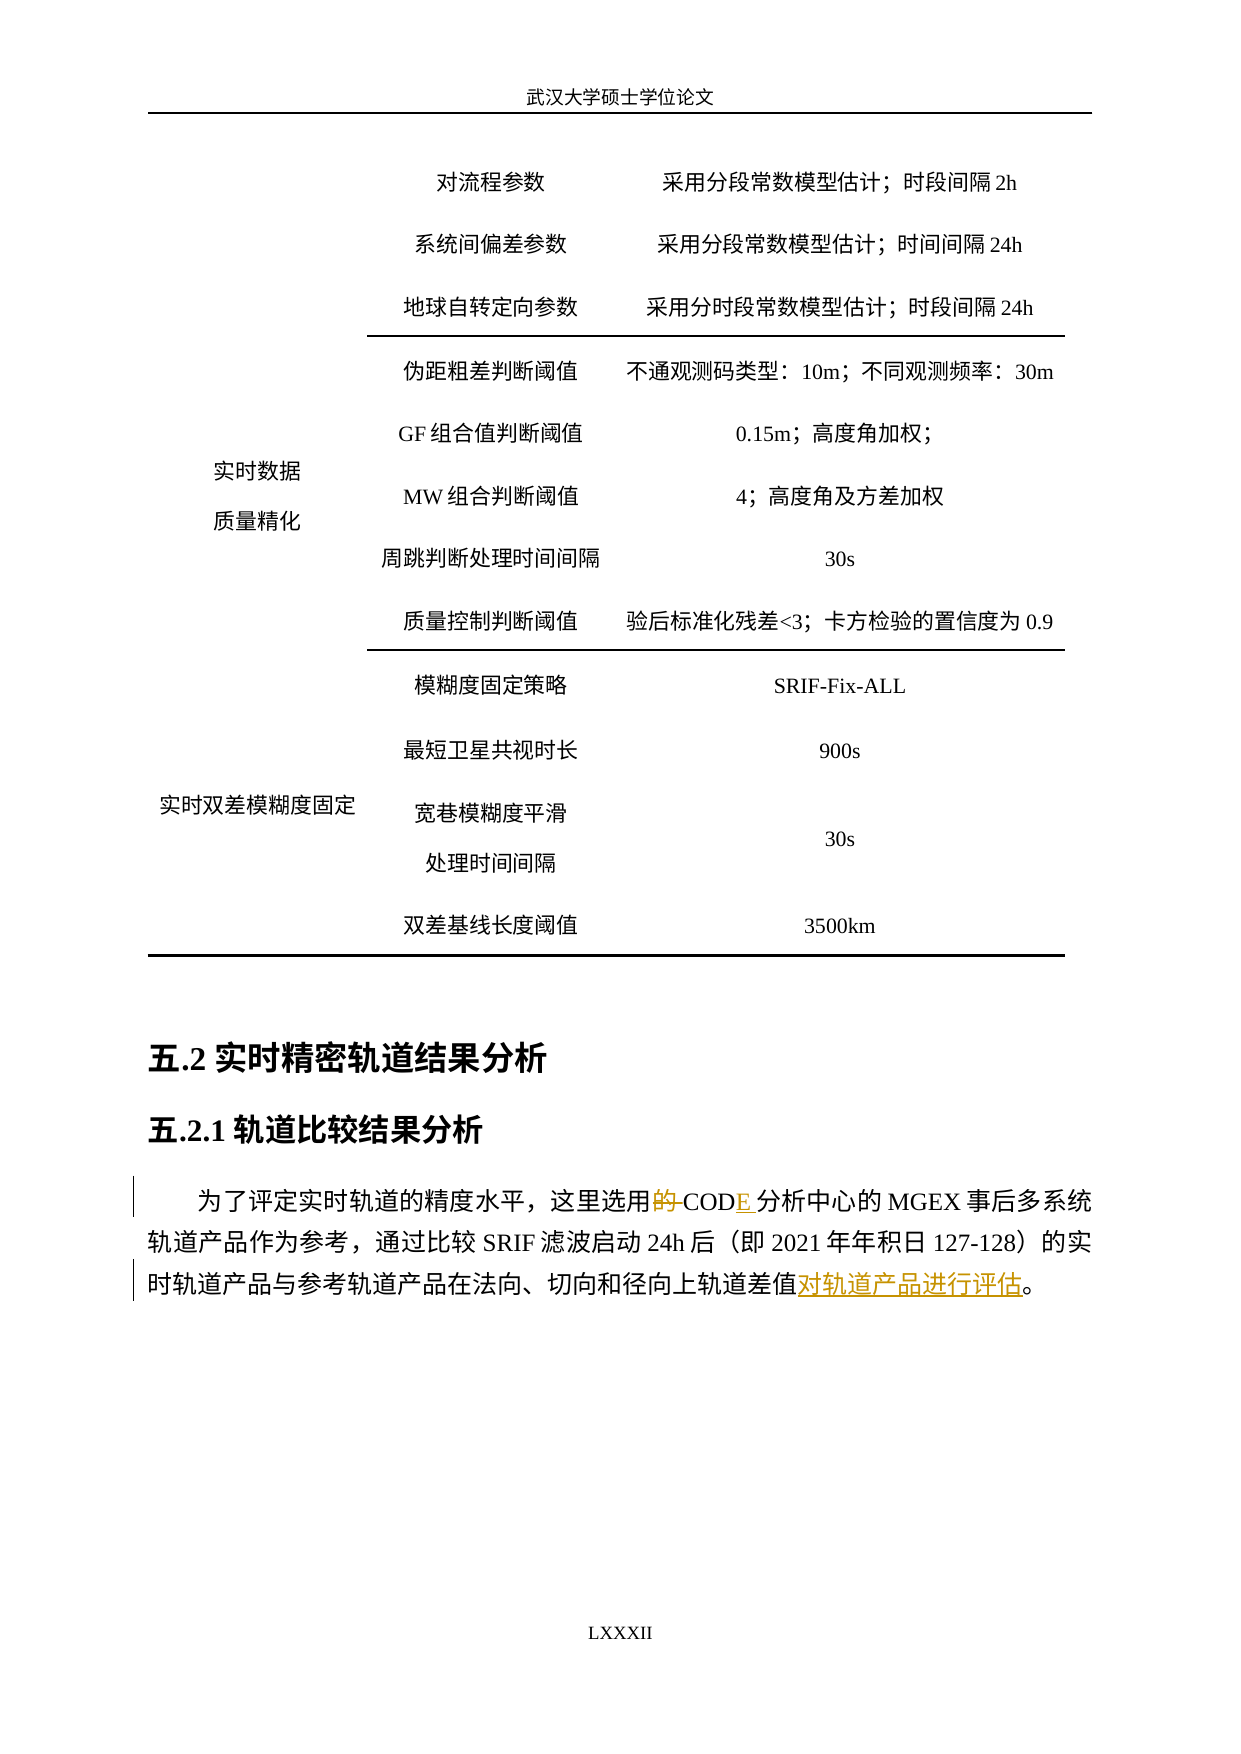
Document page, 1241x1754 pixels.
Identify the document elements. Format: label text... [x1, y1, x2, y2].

text 为了评定实时轨道的精度水平，这里选用COD分析中心的MGEX事后多系统轨道产品作为参考，通过比较SRIF滤波启动24h后（即2021年年积日127-128）的实时轨道产品与参考轨道产品在法向、切向和径向上轨道差值。 [148, 1176, 1092, 1301]
table_cell 宽巷模糊度平滑 处理时间间隔 [367, 779, 614, 891]
table_cell 实时数据 质量精化 [148, 335, 367, 649]
table_cell 900s [615, 713, 1065, 779]
table_cell 周跳判断处理时间间隔 [367, 524, 614, 587]
table_cell 3500km [615, 891, 1065, 954]
text 轨道比较结果分析 [148, 1105, 1092, 1151]
table_cell 实时双差模糊度固定 [148, 649, 367, 954]
table_cell 不通观测码类型：10m；不同观测频率：30m [615, 337, 1065, 399]
table_cell 4；高度角及方差加权 [615, 462, 1065, 524]
table_cell 采用分段常数模型估计；时间间隔24h [615, 210, 1065, 273]
subtitle 实时精密轨道结果分析 [148, 1032, 1092, 1080]
table_cell MW组合判断阈值 [367, 462, 614, 524]
table_cell 双差基线长度阈值 [367, 891, 614, 954]
table_cell 30s [615, 524, 1065, 587]
table_cell 对流程参数 [367, 148, 614, 210]
table_cell 采用分段常数模型估计；时段间隔2h [615, 148, 1065, 210]
table_cell 0.15m；高度角加权； [615, 399, 1065, 462]
table_cell 采用分时段常数模型估计；时段间隔24h [615, 273, 1065, 335]
table_cell 地球自转定向参数 [367, 273, 614, 335]
table_cell 最短卫星共视时长 [367, 713, 614, 779]
table_cell 伪距粗差判断阈值 [367, 337, 614, 399]
table_cell SRIF-Fix-ALL [615, 651, 1065, 713]
table_cell 质量控制判断阈值 [367, 587, 614, 649]
table_cell 系统间偏差参数 [367, 210, 614, 273]
table_cell 验后标准化残差<3；卡方检验的置信度为0.9 [615, 587, 1065, 649]
table_cell GF组合值判断阈值 [367, 399, 614, 462]
table_cell 30s [615, 779, 1065, 891]
table_cell 模糊度固定策略 [367, 651, 614, 713]
